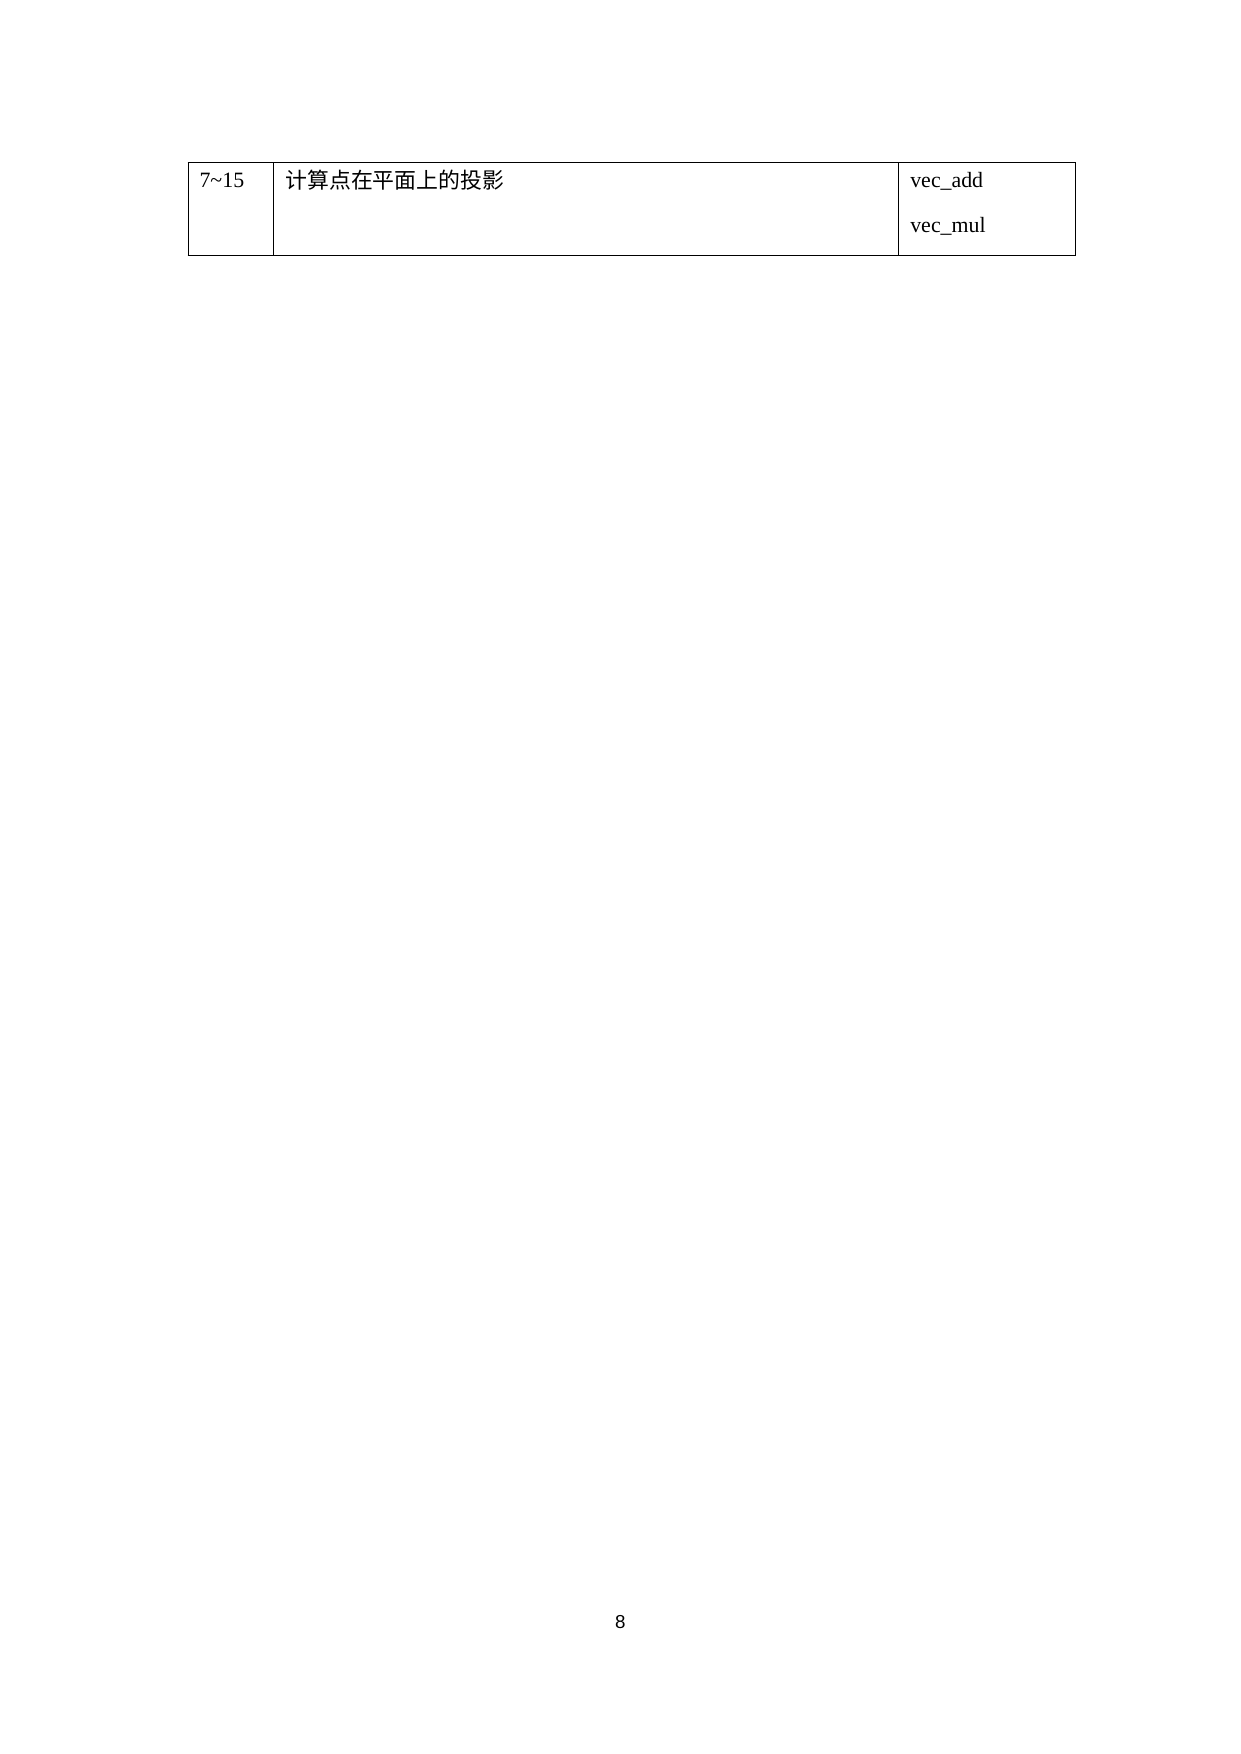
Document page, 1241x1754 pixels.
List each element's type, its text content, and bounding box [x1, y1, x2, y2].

table_cell 7~15 [189, 163, 273, 255]
table_cell 计算点在平面上的投影 [274, 163, 898, 255]
table_cell vec_add vec_mul [899, 163, 1075, 255]
